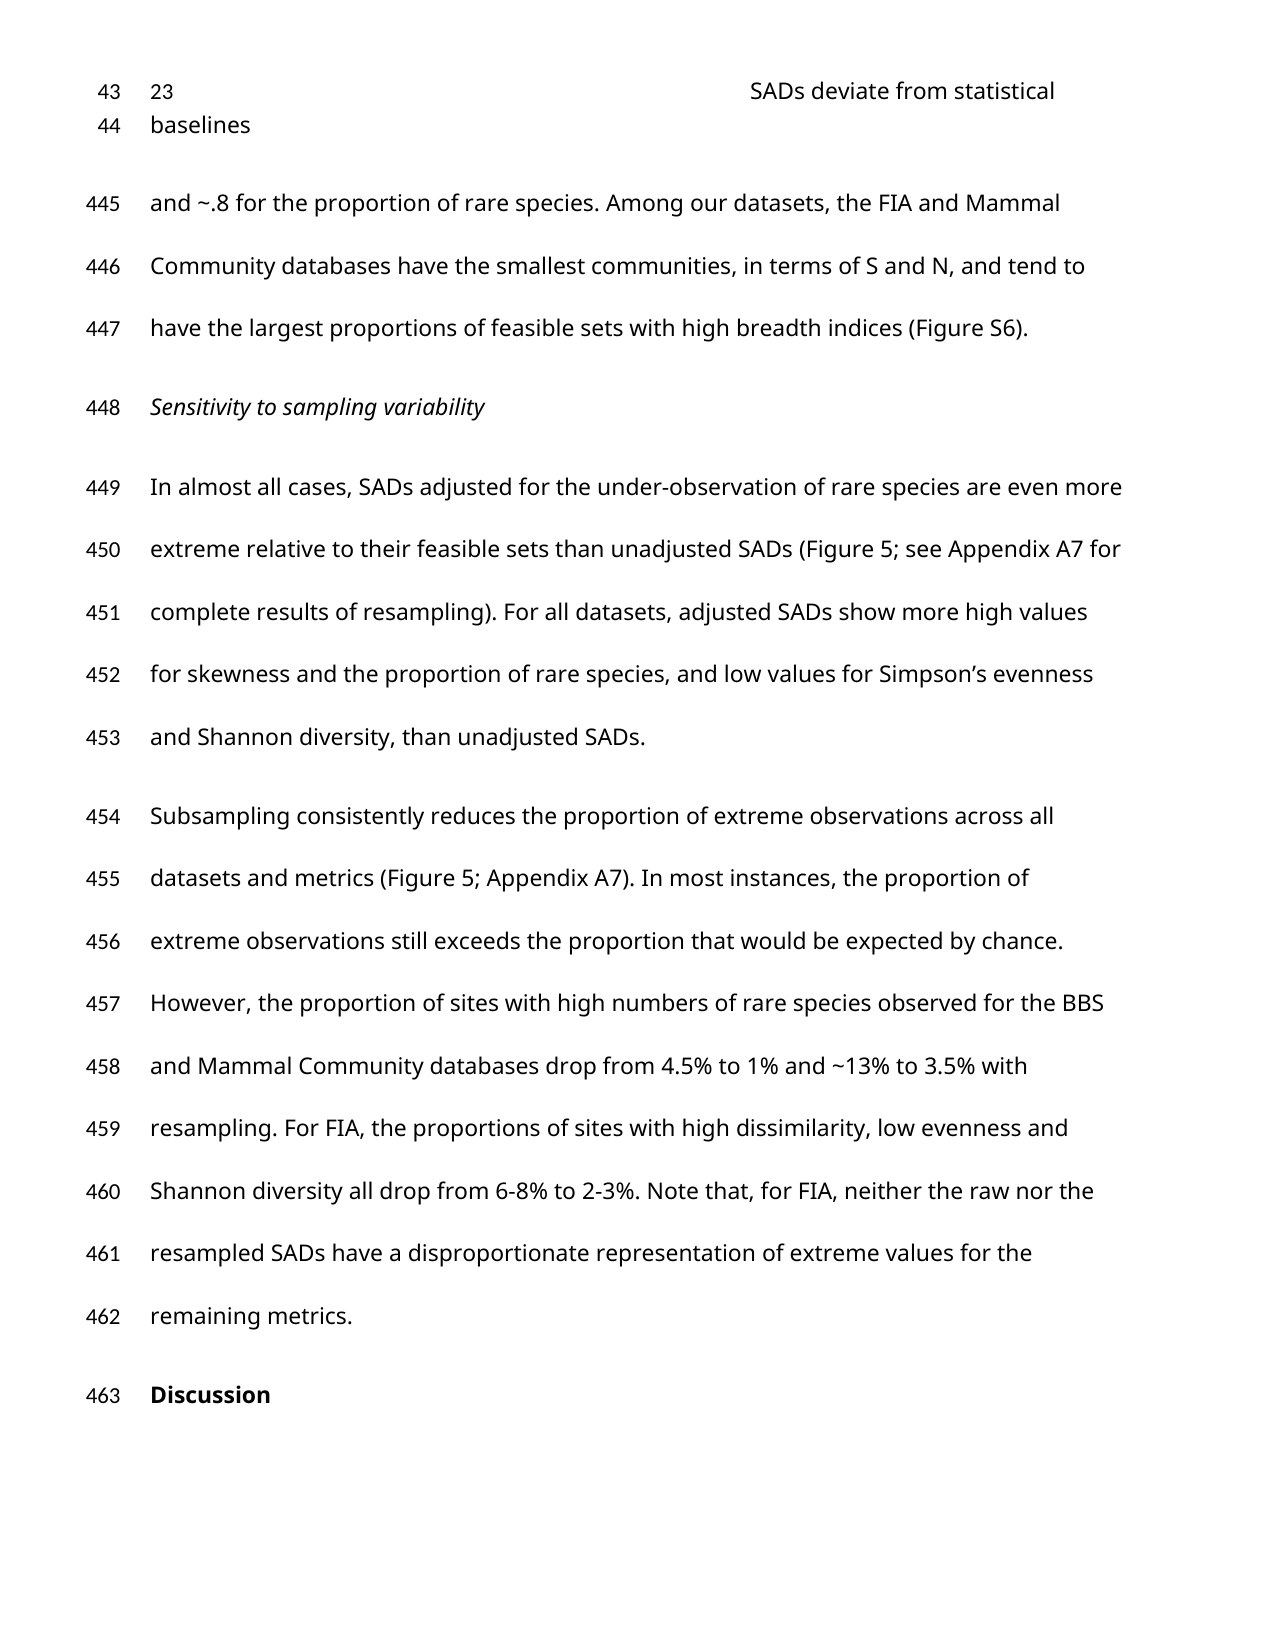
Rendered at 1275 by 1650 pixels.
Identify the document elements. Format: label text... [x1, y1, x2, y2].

text Subsampling consistently reduces the proportion of extreme observations across all datasets and metrics (Figure 5; Appendix A7). In most instances, the proportion of extreme observations still exceeds the proportion that would be expected by chance. However, the proportion of sites with high numbers of rare species observed for the BBS and Mammal Community databases drop from 4.5% to 1% and ~13% to 3.5% with resampling. For FIA, the proportions of sites with high dissimilarity, low evenness and Shannon diversity all drop from 6-8% to 2-3%. Note that, for FIA, neither the raw nor the resampled SADs have a disproportionate representation of extreme values for the remaining metrics. [150, 800, 1125, 1331]
text In almost all cases, SADs adjusted for the under-observation of rare species are even more extreme relative to their feasible sets than unadjusted SADs (Figure 5; see Appendix A7 for complete results of resampling). For all datasets, adjusted SADs show more high values for skewness and the proportion of rare species, and low values for Simpson’s evenness and Shannon diversity, than unadjusted SADs. [150, 471, 1125, 752]
text Discussion [150, 1379, 1125, 1410]
text Sensitivity to sampling variability [150, 391, 1125, 423]
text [150, 187, 1125, 343]
